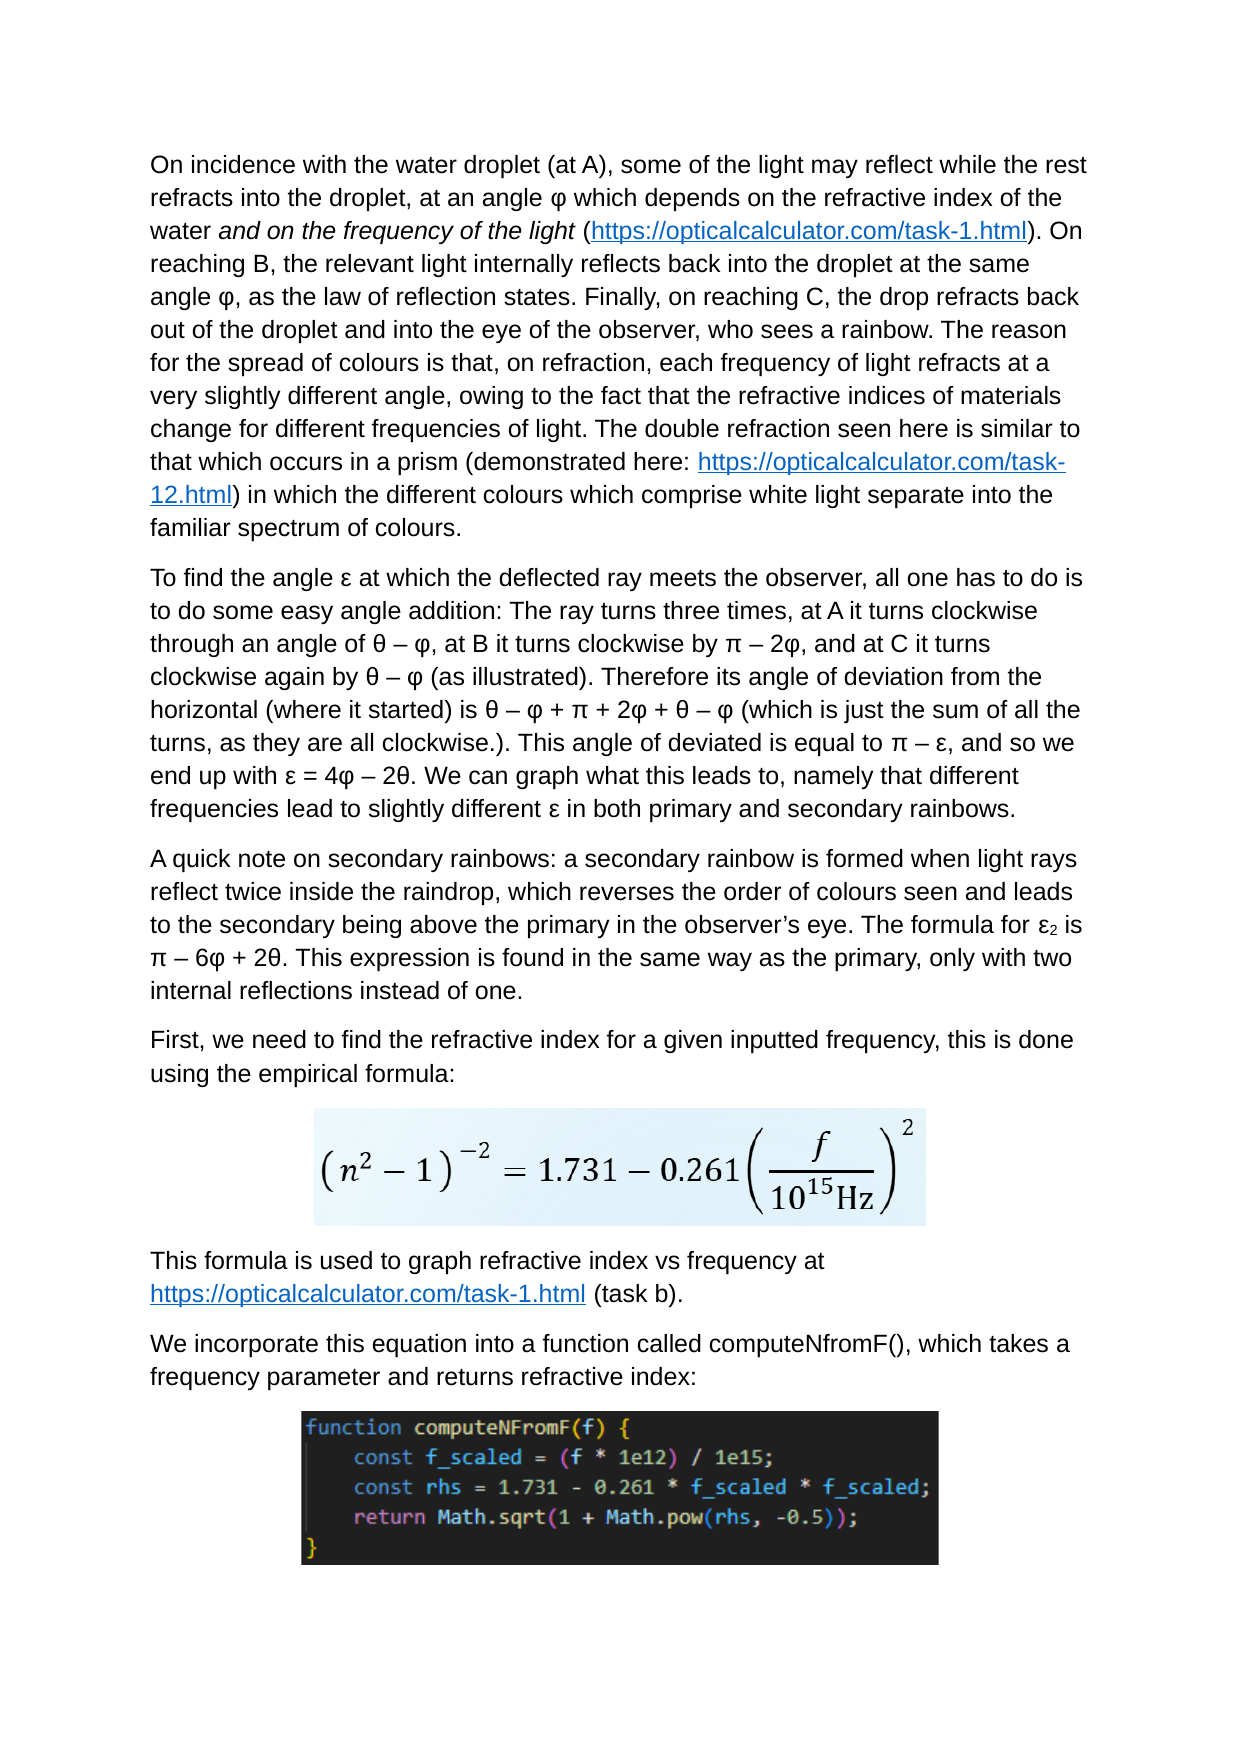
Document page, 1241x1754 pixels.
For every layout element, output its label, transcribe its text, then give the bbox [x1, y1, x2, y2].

text A quick note on secondary rainbows: a secondary rainbow is formed when light rays reflect twice inside the raindrop, which reverses the order of colours seen and leads to the secondary being above the primary in the observer’s eye. The formula for ε2 is π – 6φ + 2θ. This expression is found in the same way as the primary, only with two internal reflections instead of one. [150, 844, 1090, 1004]
text On incidence with the water droplet (at A), some of the light may reflect while the rest refracts into the droplet, at an angle φ which depends on the refractive index of the water and on the frequency of the light (https://opticalcalculator.com/task-1.html). On reaching B, the relevant light internally reflects back into the droplet at the same angle φ, as the law of reflection states. Finally, on reaching C, the drop refracts back out of the droplet and into the eye of the observer, who sees a rainbow. The reason for the spread of colours is that, on refraction, each frequency of light refracts at a very slightly different angle, owing to the fact that the refractive indices of materials change for different frequencies of light. The double refraction seen here is similar to that which occurs in a prism (demonstrated here: https://opticalcalculator.com/task-12.html) in which the different colours which comprise white light separate into the familiar spectrum of colours. [150, 150, 1090, 542]
picture [301, 1411, 939, 1565]
text This formula is used to graph refractive index vs frequency at https://opticalcalculator.com/task-1.html (task b). [150, 1246, 1090, 1308]
text To find the angle ε at which the deflected ray meets the observer, all one has to do is to do some easy angle addition: The ray turns three times, at A it turns clockwise through an angle of θ – φ, at B it turns clockwise by π – 2φ, and at C it turns clockwise again by θ – φ (as illustrated). Therefore its angle of deviation from the horizontal (where it started) is θ – φ + π + 2φ + θ – φ (which is just the sum of all the turns, as they are all clockwise.). This angle of deviated is equal to π – ε, and so we end up with ε = 4φ – 2θ. We can graph what this leads to, namely that different frequencies lead to slightly different ε in both primary and secondary rainbows. [150, 563, 1090, 823]
picture [313, 1108, 927, 1226]
text First, we need to find the refractive index for a given inputted frequency, this is done using the empirical formula: [150, 1026, 1090, 1087]
text We incorporate this equation into a function called computeNfromF(), which takes a frequency parameter and returns refractive index: [150, 1329, 1090, 1391]
